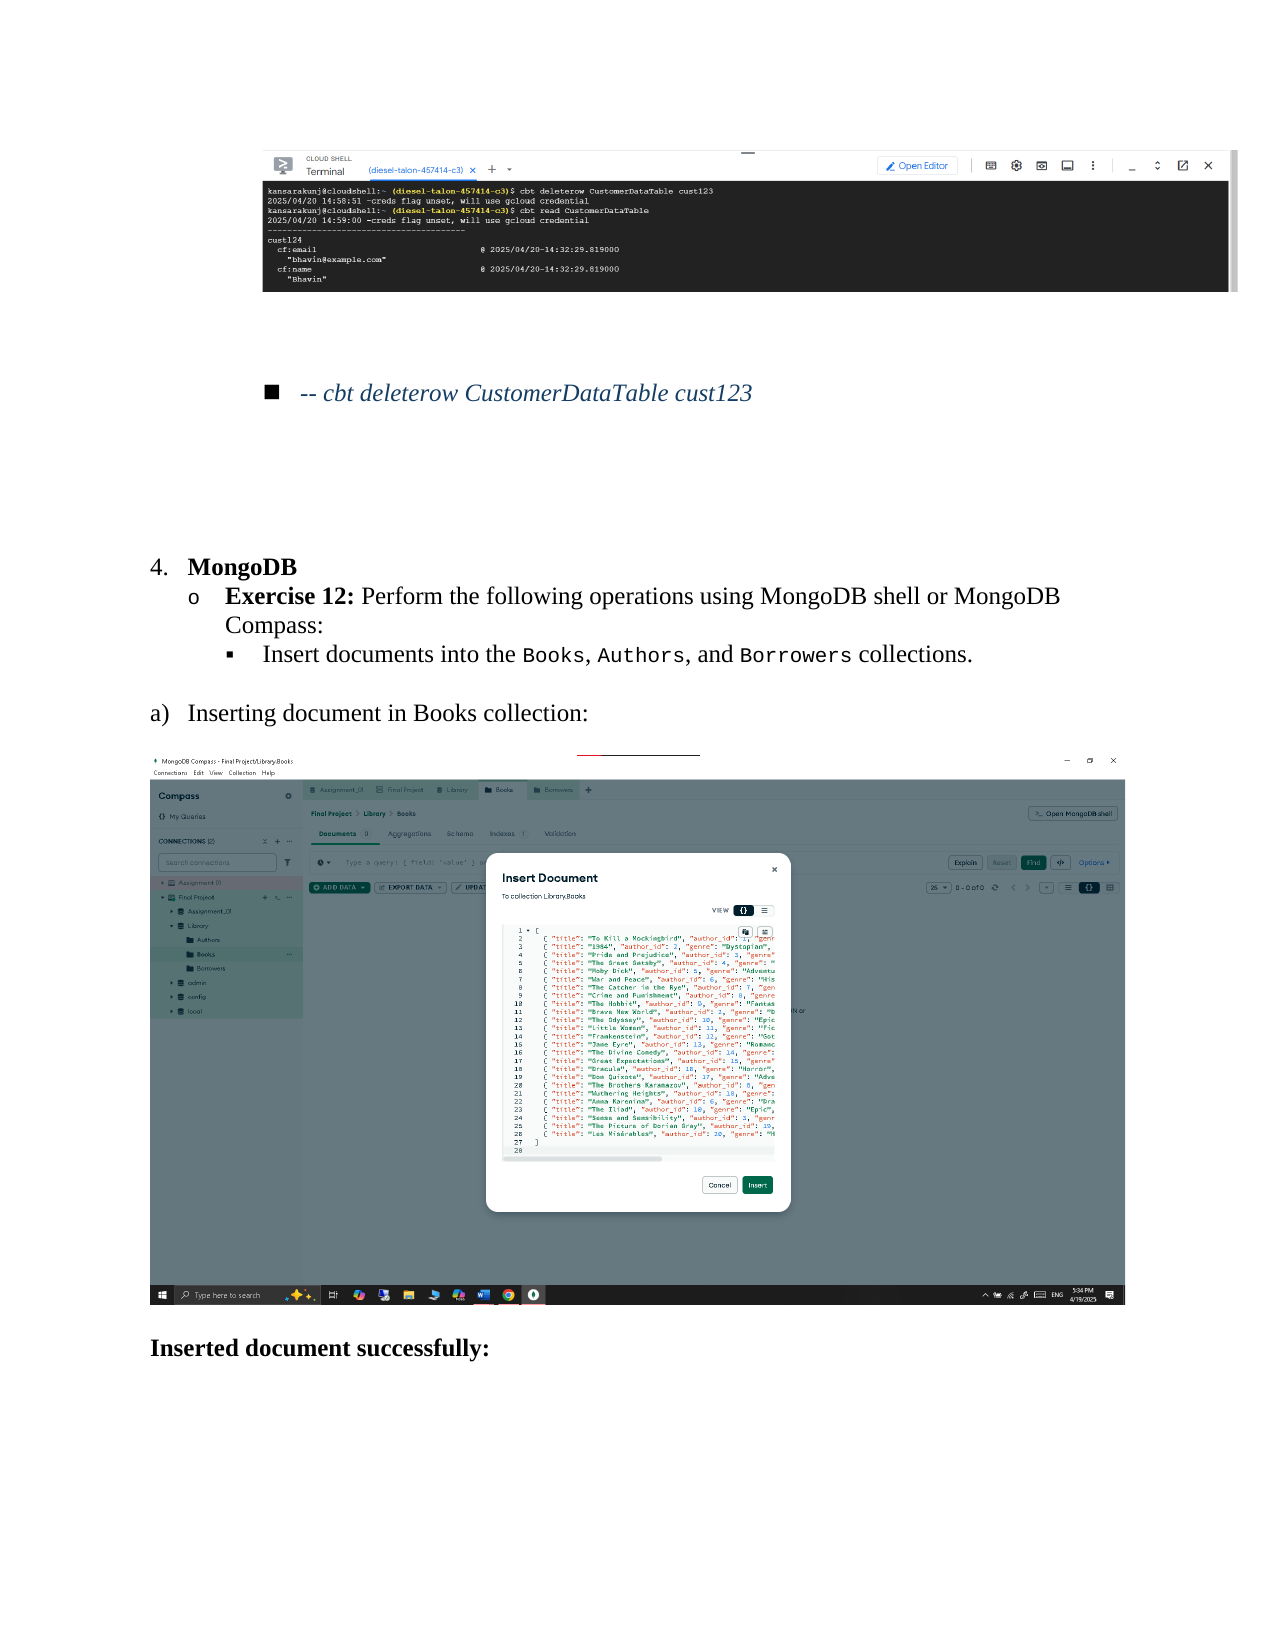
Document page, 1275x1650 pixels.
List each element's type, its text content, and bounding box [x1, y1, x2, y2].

list Insert documents into the Books, Authors, and Borrowers collections. [225, 639, 1125, 669]
picture [150, 755, 1125, 1305]
list Exercise 12: Perform the following operations using MongoDB shell or MongoDB Compass: [187, 581, 1125, 639]
text Inserted document successfully: [150, 1333, 1125, 1362]
list Inserting document in Books collection: [150, 698, 1125, 727]
list -- cbt deleterow CustomerDataTable cust123 [262, 378, 1125, 407]
picture [262, 150, 1238, 292]
list MongoDB [150, 552, 1125, 581]
